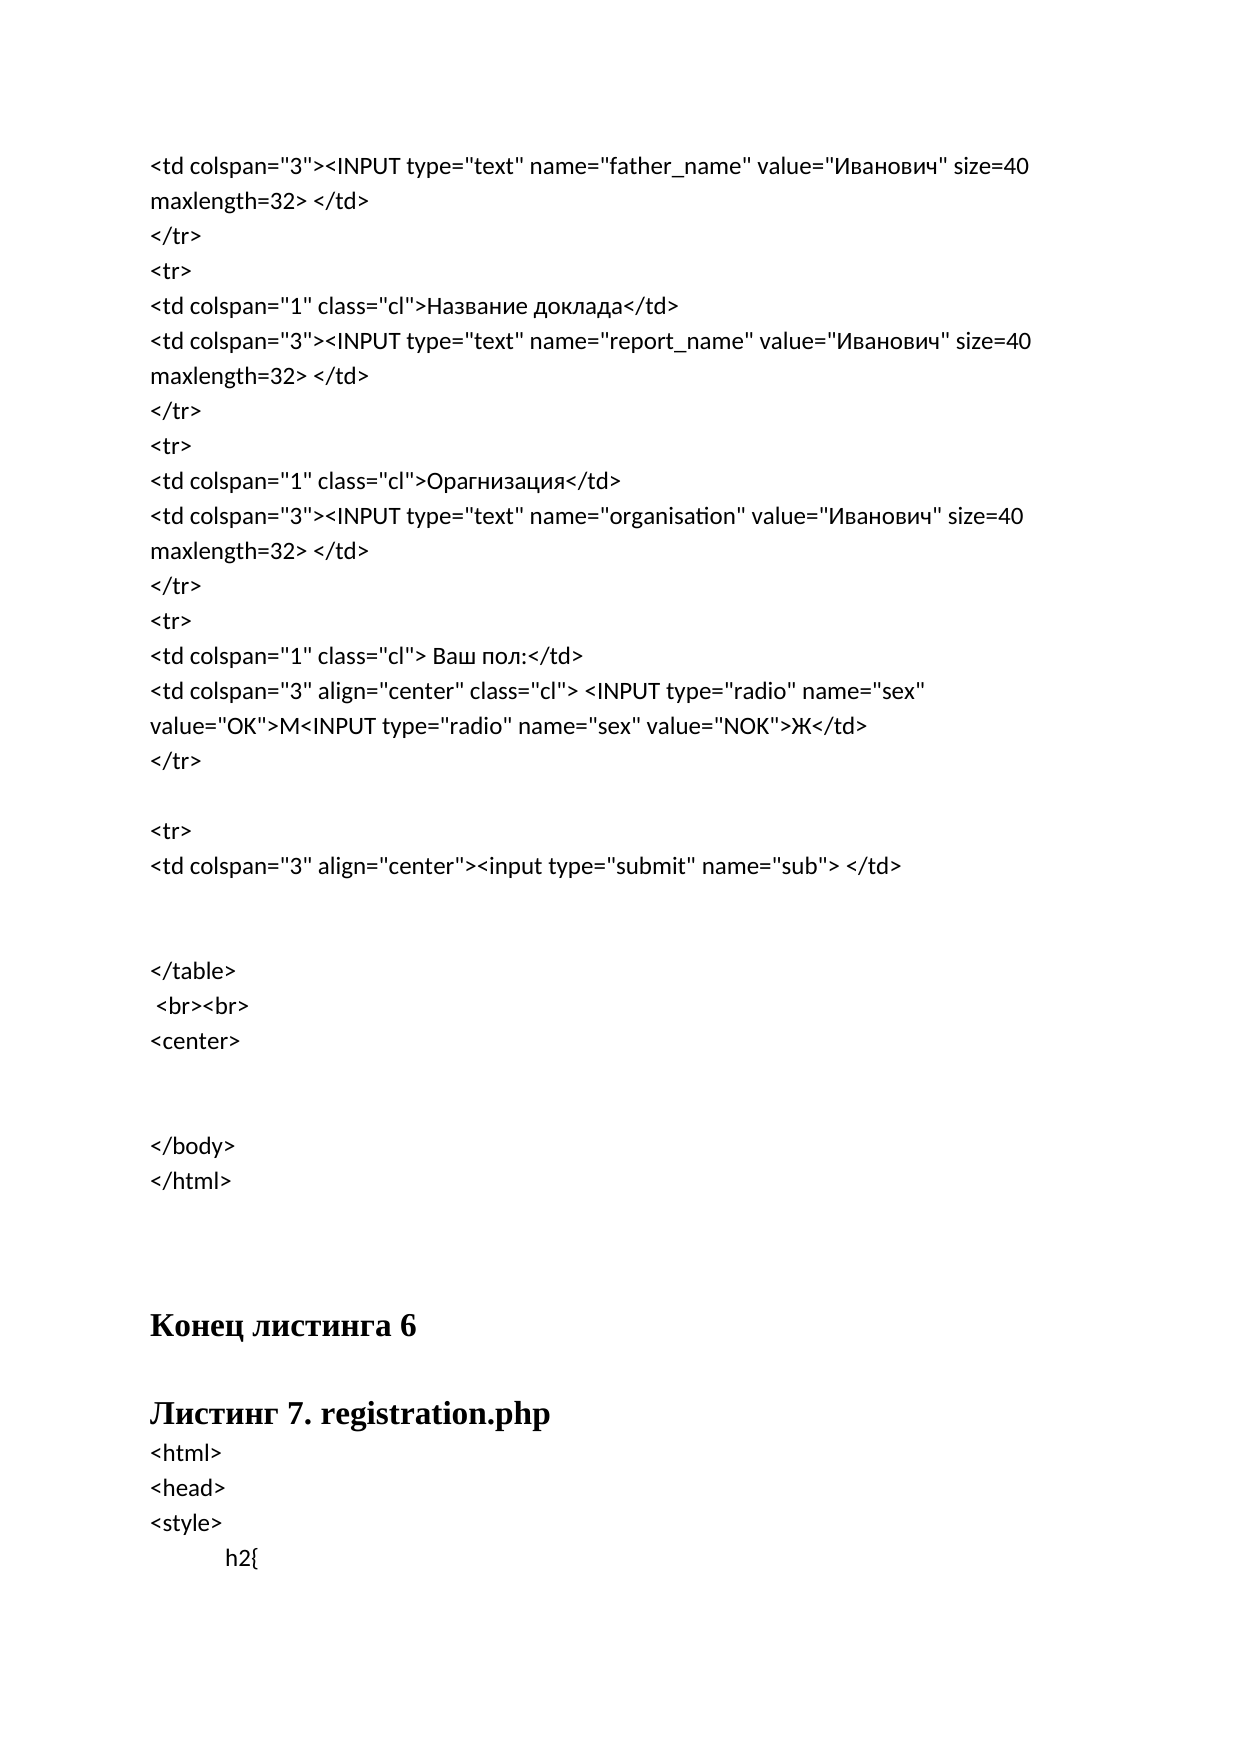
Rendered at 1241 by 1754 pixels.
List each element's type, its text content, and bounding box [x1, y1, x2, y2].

text h2{ [150, 1542, 1090, 1573]
text Конец листинга 6 [150, 1305, 1090, 1343]
text <tr> [150, 255, 1090, 286]
text <td colspan="1" class="cl">Орагнизация</td> [150, 465, 1090, 496]
text Листинг 7. registration.php [150, 1393, 1090, 1431]
text <td colspan="3"><INPUT type="text" name="report_name" value="Иванович" size=40 maxlength=32> </td> [150, 325, 1090, 391]
text </tr> [150, 745, 1090, 776]
text <td colspan="3" align="center"><input type="submit" name="sub"> </td> [150, 850, 1090, 881]
text <tr> [150, 605, 1090, 636]
text <tr> [150, 430, 1090, 461]
text <tr> [150, 815, 1090, 846]
text <center> [150, 1025, 1090, 1056]
text <html> [150, 1437, 1090, 1468]
text <td colspan="3" align="center" class="cl"> <INPUT type="radio" name="sex" value="OK">М<INPUT type="radio" name="sex" value="NOK">Ж</td> [150, 675, 1090, 741]
text <td colspan="3"><INPUT type="text" name="father_name" value="Иванович" size=40 maxlength=32> </td> [150, 150, 1090, 216]
text </body> [150, 1130, 1090, 1161]
text <td colspan="1" class="cl"> Ваш пол:</td> [150, 640, 1090, 671]
text </table> [150, 955, 1090, 986]
text </tr> [150, 220, 1090, 251]
text <td colspan="1" class="cl">Название доклада</td> [150, 290, 1090, 321]
text <br><br> [150, 990, 1090, 1021]
text </html> [150, 1165, 1090, 1196]
text <head> [150, 1472, 1090, 1503]
text <style> [150, 1507, 1090, 1538]
text </tr> [150, 570, 1090, 601]
text </tr> [150, 395, 1090, 426]
text <td colspan="3"><INPUT type="text" name="organisation" value="Иванович" size=40 maxlength=32> </td> [150, 500, 1090, 566]
